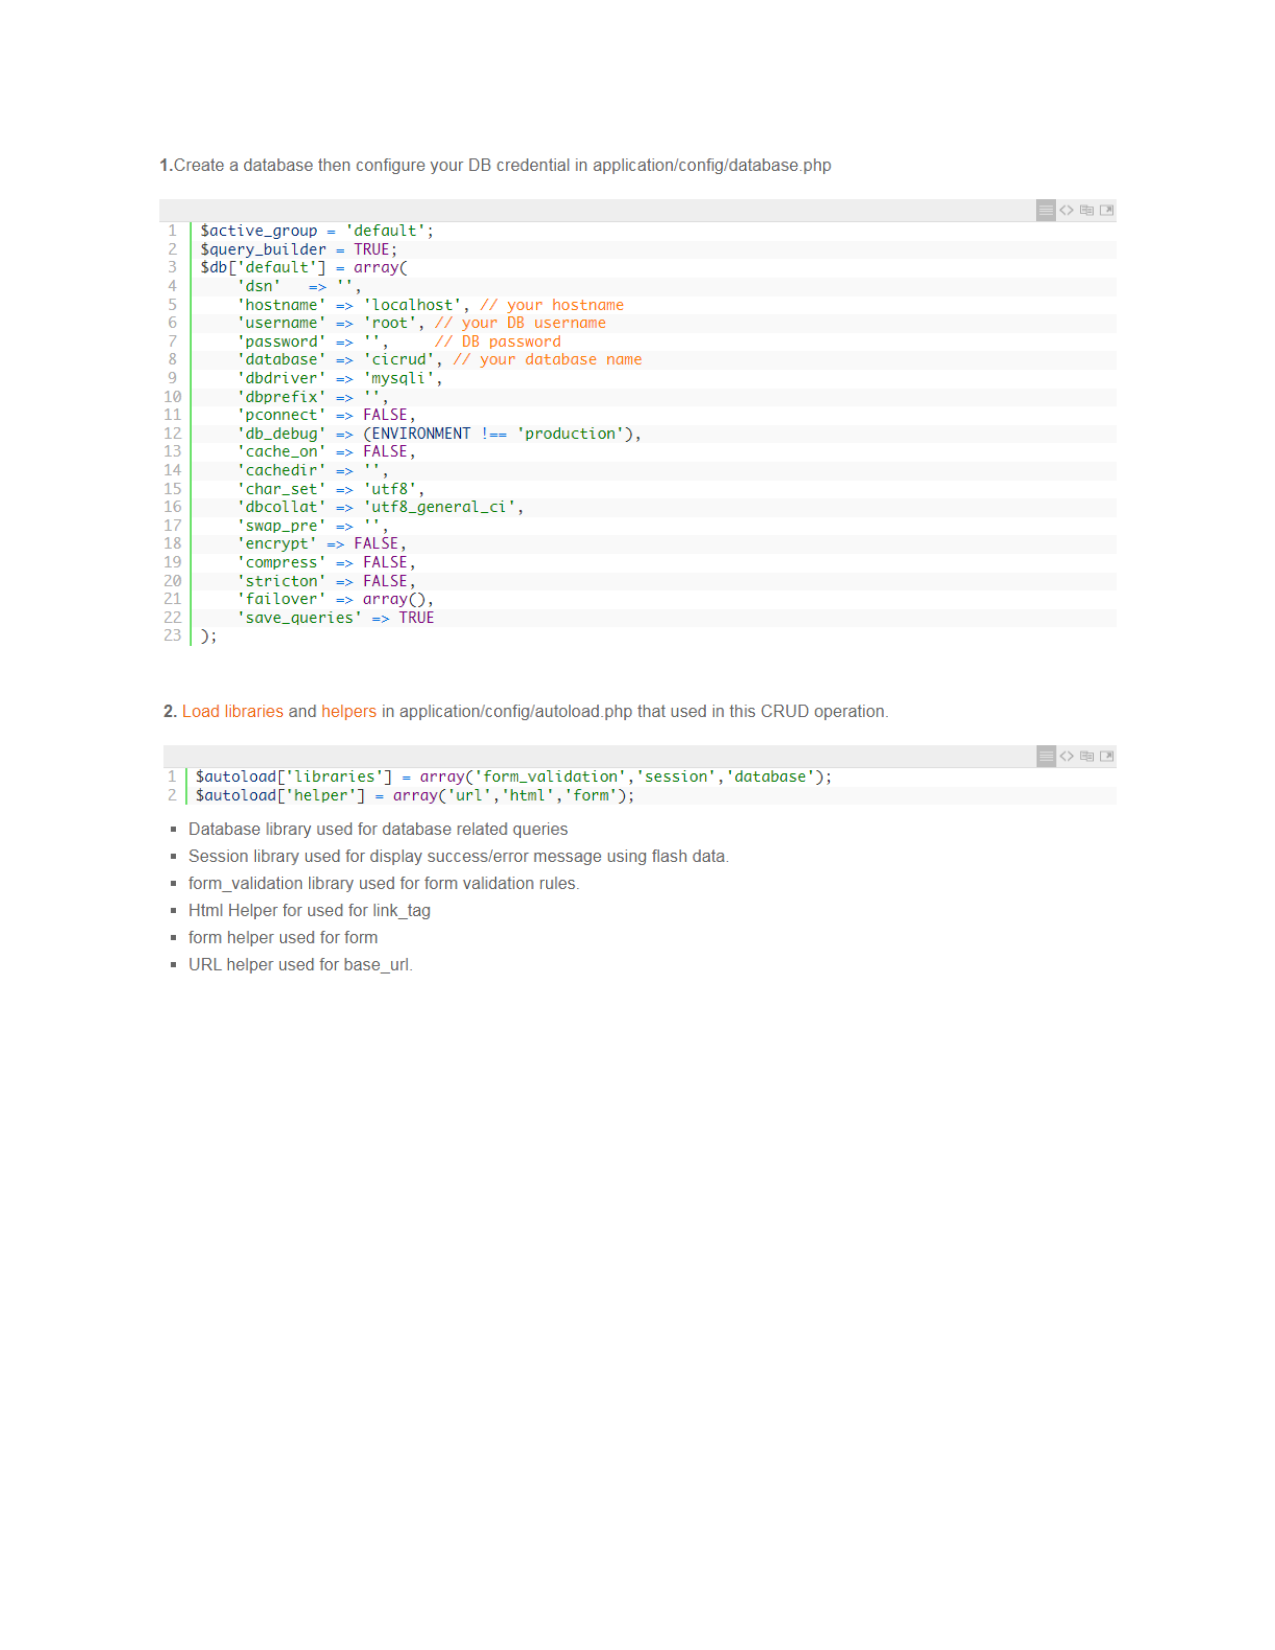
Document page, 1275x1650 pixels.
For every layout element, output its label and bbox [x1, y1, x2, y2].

picture [150, 150, 1125, 647]
picture [150, 690, 1125, 985]
